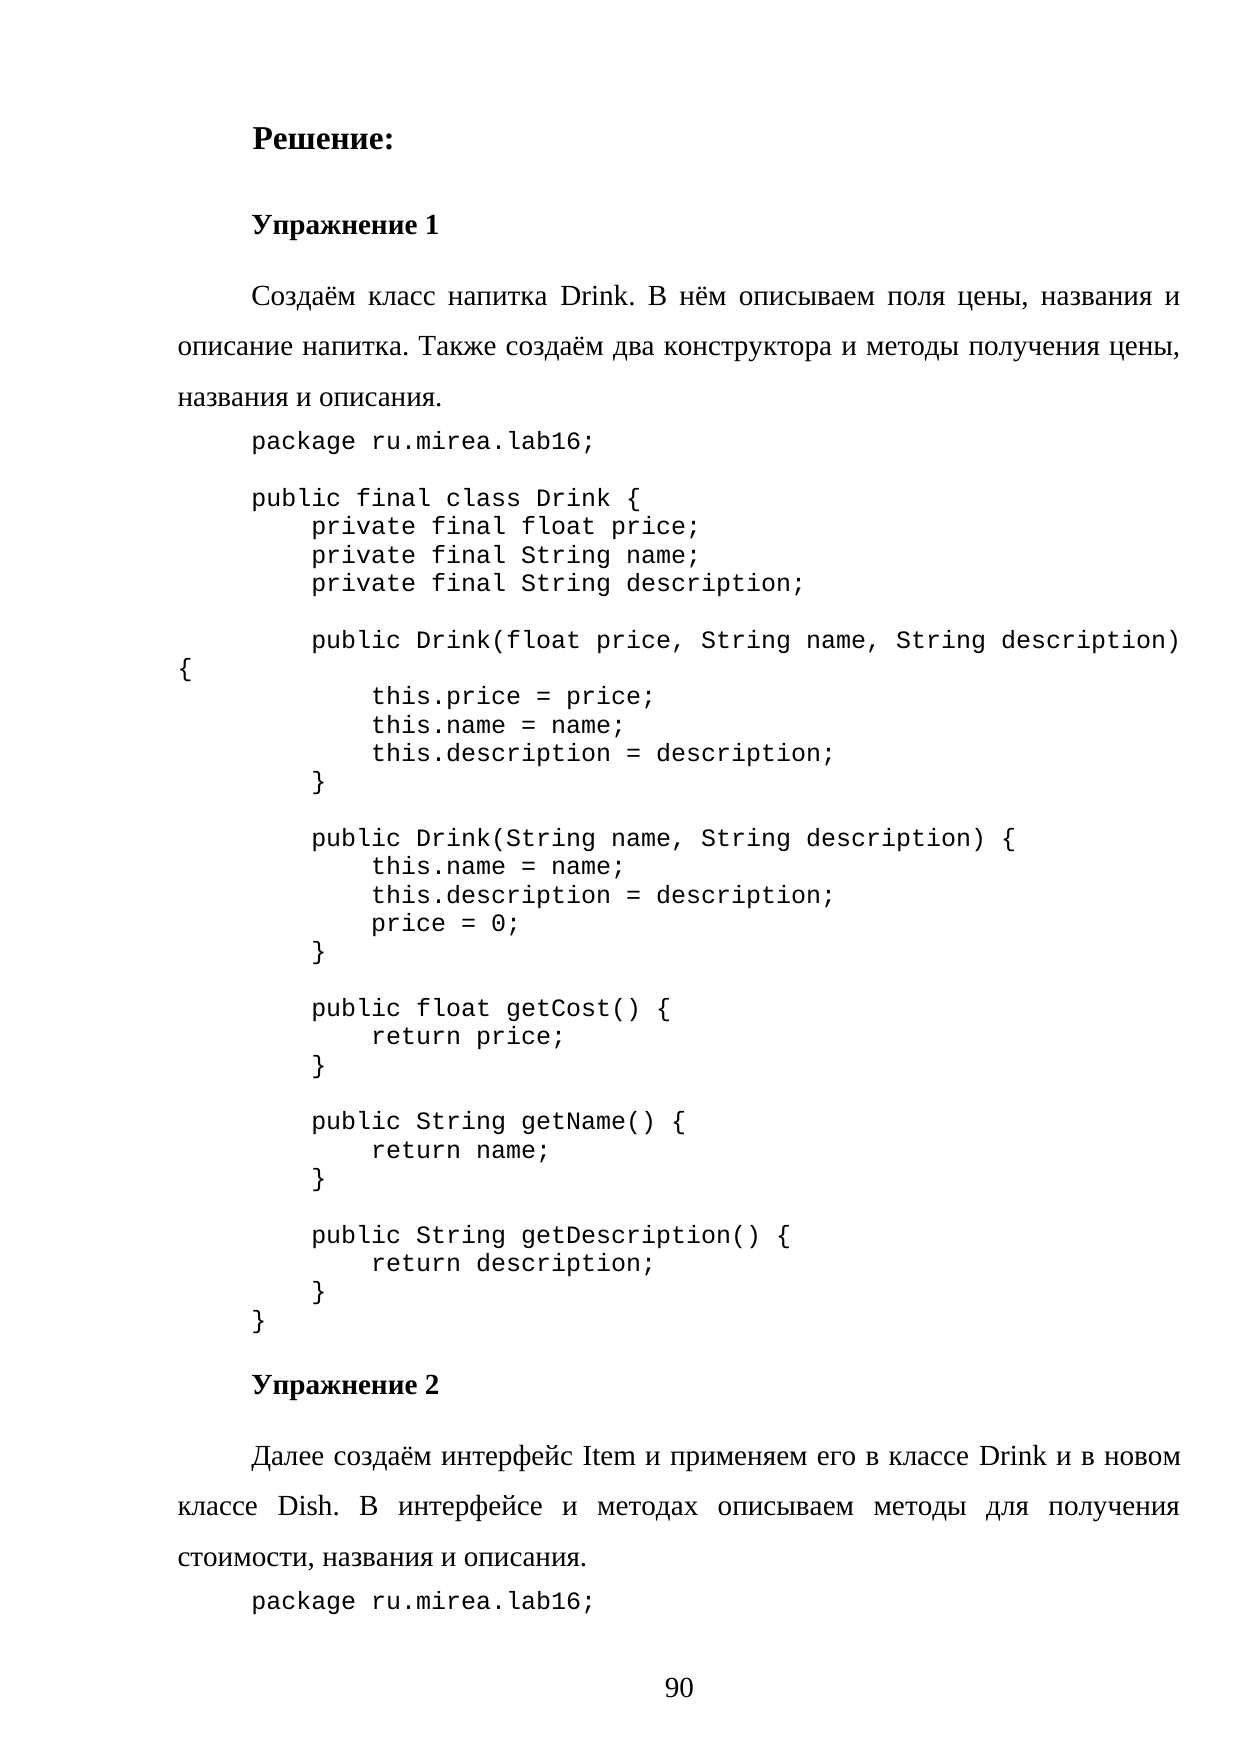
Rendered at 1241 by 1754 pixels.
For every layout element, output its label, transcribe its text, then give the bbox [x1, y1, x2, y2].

text public String getName() { [177, 1109, 1181, 1137]
text } [177, 1052, 1181, 1081]
text } [177, 939, 1181, 967]
text private final float price; [177, 514, 1181, 542]
text private final String description; [177, 571, 1181, 599]
text return name; [177, 1137, 1181, 1166]
text this.description = description; [177, 882, 1181, 911]
text Упражнение 2 [177, 1367, 1181, 1400]
text Решение: [252, 118, 1181, 156]
text this.description = description; [177, 741, 1181, 769]
text Упражнение 1 [177, 207, 1181, 240]
text this.price = price; [177, 684, 1181, 712]
text Далее создаём интерфейс Item и применяем его в классе Drink и в новом классе Dish. В интерфейсе и методах описываем методы для получения стоимости, названия и описания. [177, 1438, 1181, 1572]
text return description; [177, 1251, 1181, 1279]
text this.name = name; [177, 712, 1181, 741]
text } [177, 1307, 1181, 1336]
text } [177, 1279, 1181, 1307]
text public Drink(String name, String description) { [177, 826, 1181, 854]
text this.name = name; [177, 854, 1181, 882]
text public final class Drink { [177, 486, 1181, 514]
text package ru.mirea.lab16; [177, 1589, 1181, 1617]
text } [177, 1166, 1181, 1194]
text Создаём класс напитка Drink. В нём описываем поля цены, названия и описание напитка. Также создаём два конструктора и методы получения цены, названия и описания. [177, 278, 1181, 412]
text return price; [177, 1024, 1181, 1052]
text public String getDescription() { [177, 1222, 1181, 1251]
text public float getCost() { [177, 996, 1181, 1024]
text } [177, 769, 1181, 797]
text price = 0; [177, 911, 1181, 939]
text package ru.mirea.lab16; [177, 429, 1181, 457]
text private final String name; [177, 542, 1181, 571]
text public Drink(float price, String name, String description) { [177, 627, 1181, 684]
